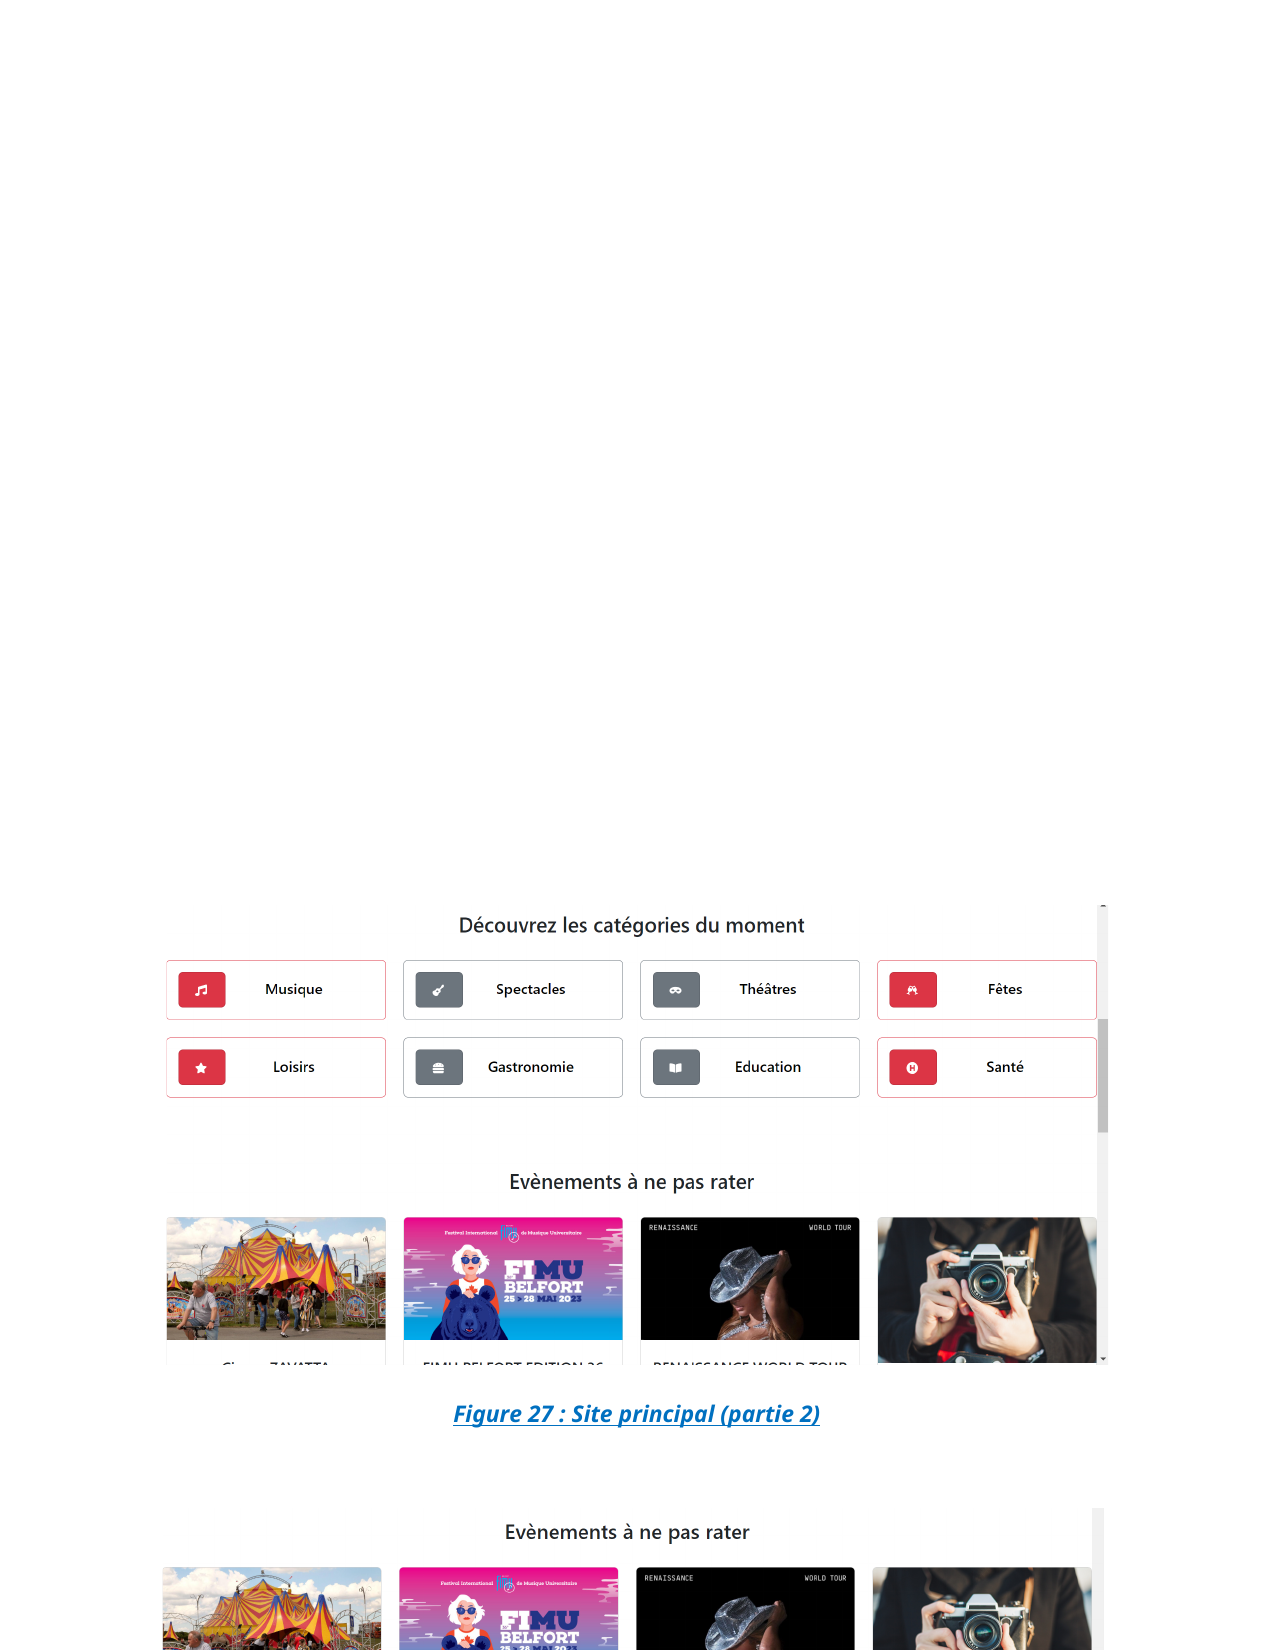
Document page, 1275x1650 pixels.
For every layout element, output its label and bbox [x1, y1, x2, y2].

picture [162, 1508, 1104, 1650]
picture [166, 905, 1109, 1365]
